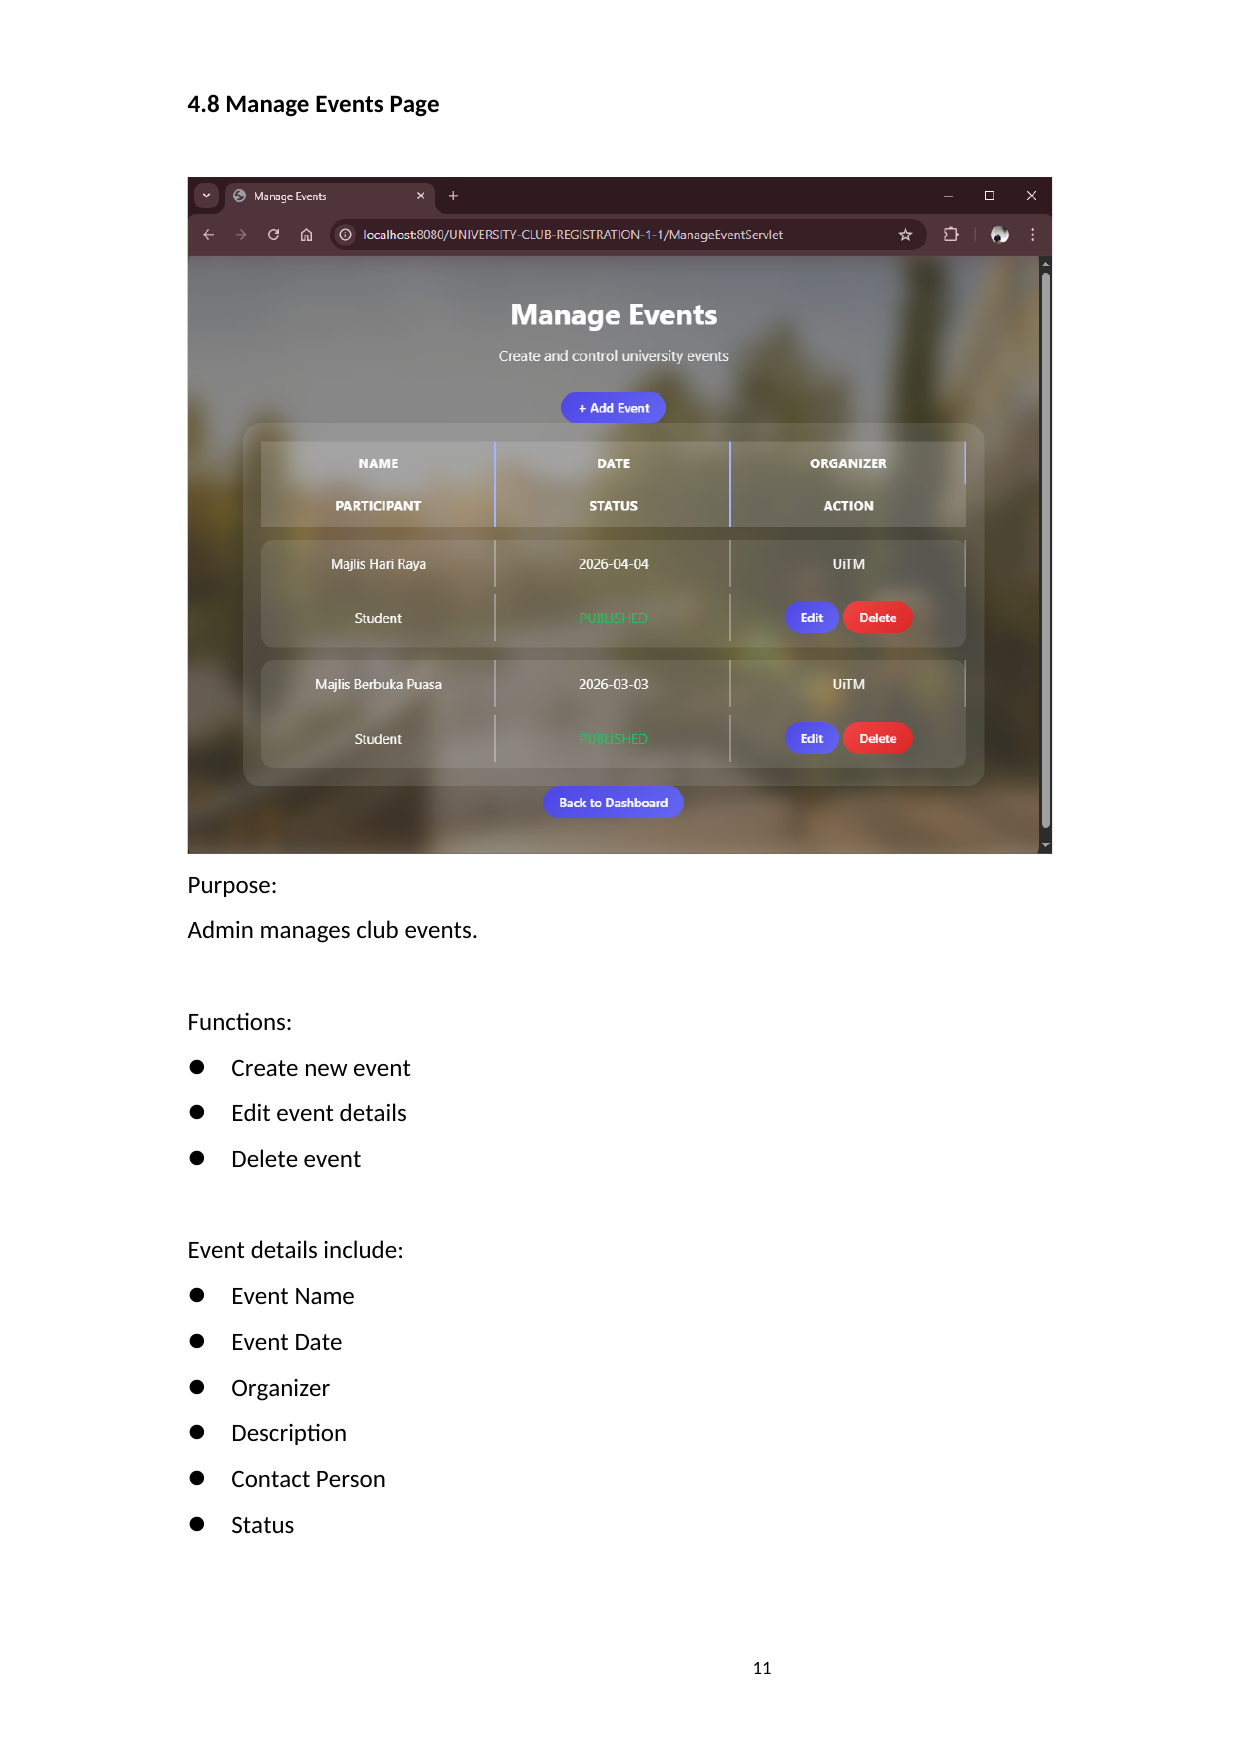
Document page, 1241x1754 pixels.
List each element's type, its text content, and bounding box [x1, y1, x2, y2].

list Event Date [187, 1326, 1053, 1357]
list Status [187, 1509, 1053, 1539]
list 4.8 Manage Events Page Purpose: [187, 88, 1053, 177]
list Admin manages club events. [187, 914, 1053, 945]
list Create new event [187, 1052, 1053, 1082]
list Description [187, 1417, 1053, 1448]
list 4.8 Manage Events Page Purpose: [187, 854, 1053, 899]
list Organizer [187, 1372, 1053, 1402]
list Contact Person [187, 1463, 1053, 1494]
picture [187, 177, 1053, 854]
list Delete event [187, 1143, 1053, 1174]
list Event details include: [187, 1234, 1053, 1265]
list Edit event details [187, 1097, 1053, 1128]
list Event Name [187, 1280, 1053, 1311]
list Functions: [187, 1006, 1053, 1036]
